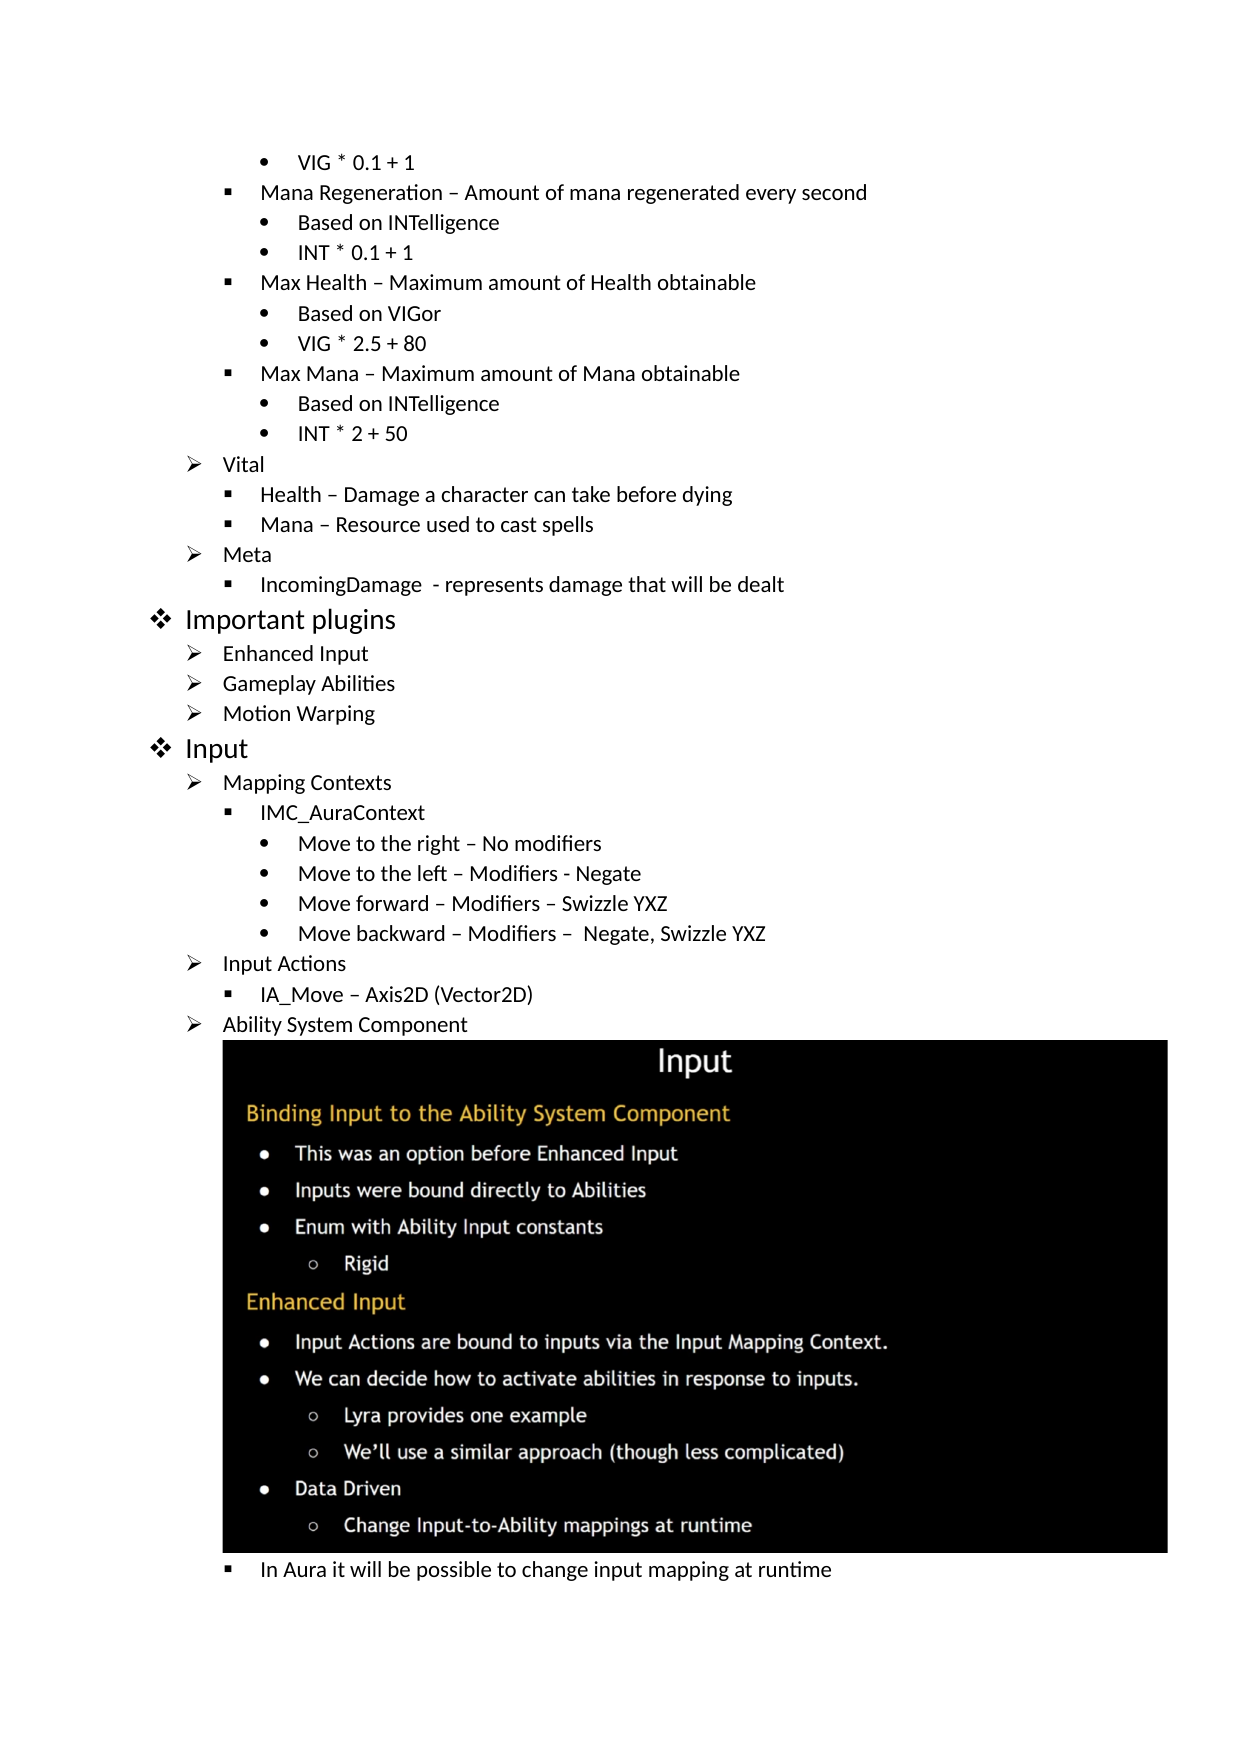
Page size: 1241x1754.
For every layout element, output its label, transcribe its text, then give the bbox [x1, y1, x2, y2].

list Vital [185, 450, 1093, 478]
list Move backward – Modifiers – Negate, Swizzle YXZ [260, 919, 1093, 947]
list VIG * 0.1 + 1 [260, 148, 1093, 176]
list Based on INTelligence [260, 208, 1093, 236]
list Gameplay Abilities [185, 669, 1093, 697]
picture [222, 1040, 1168, 1553]
list INT * 0.1 + 1 [260, 238, 1093, 266]
list Enhanced Input [185, 639, 1093, 667]
list Input Actions [185, 949, 1093, 977]
list Move to the left – Modifiers - Negate [260, 859, 1093, 887]
list Motion Warping [185, 699, 1093, 728]
list Mana – Resource used to cast spells [223, 510, 1093, 538]
list Move forward – Modifiers – Swizzle YXZ [260, 889, 1093, 917]
list INT * 2 + 50 [260, 419, 1093, 447]
list IA_Move – Axis2D (Vector2D) [223, 980, 1093, 1008]
list Max Health – Maximum amount of Health obtainable [223, 268, 1093, 296]
list Health – Damage a character can take before dying [223, 480, 1093, 508]
list Based on VIGor [260, 299, 1093, 327]
list IMC_AuraContext [223, 798, 1093, 826]
list IncomingDamage - represents damage that will be dealt [223, 571, 1093, 598]
list In Aura it will be possible to change input mapping at runtime [223, 1555, 1093, 1583]
list Mana Regeneration – Amount of mana regenerated every second [223, 178, 1093, 206]
list Mapping Contexts [185, 768, 1093, 796]
list Move to the right – No modifiers [260, 829, 1093, 857]
list VIG * 2.5 + 80 [260, 329, 1093, 357]
list Meta [185, 540, 1093, 568]
list Max Mana – Maximum amount of Mana obtainable [223, 359, 1093, 387]
list Important plugins [148, 601, 1093, 636]
list Based on INTelligence [260, 389, 1093, 417]
list Input [148, 730, 1093, 765]
